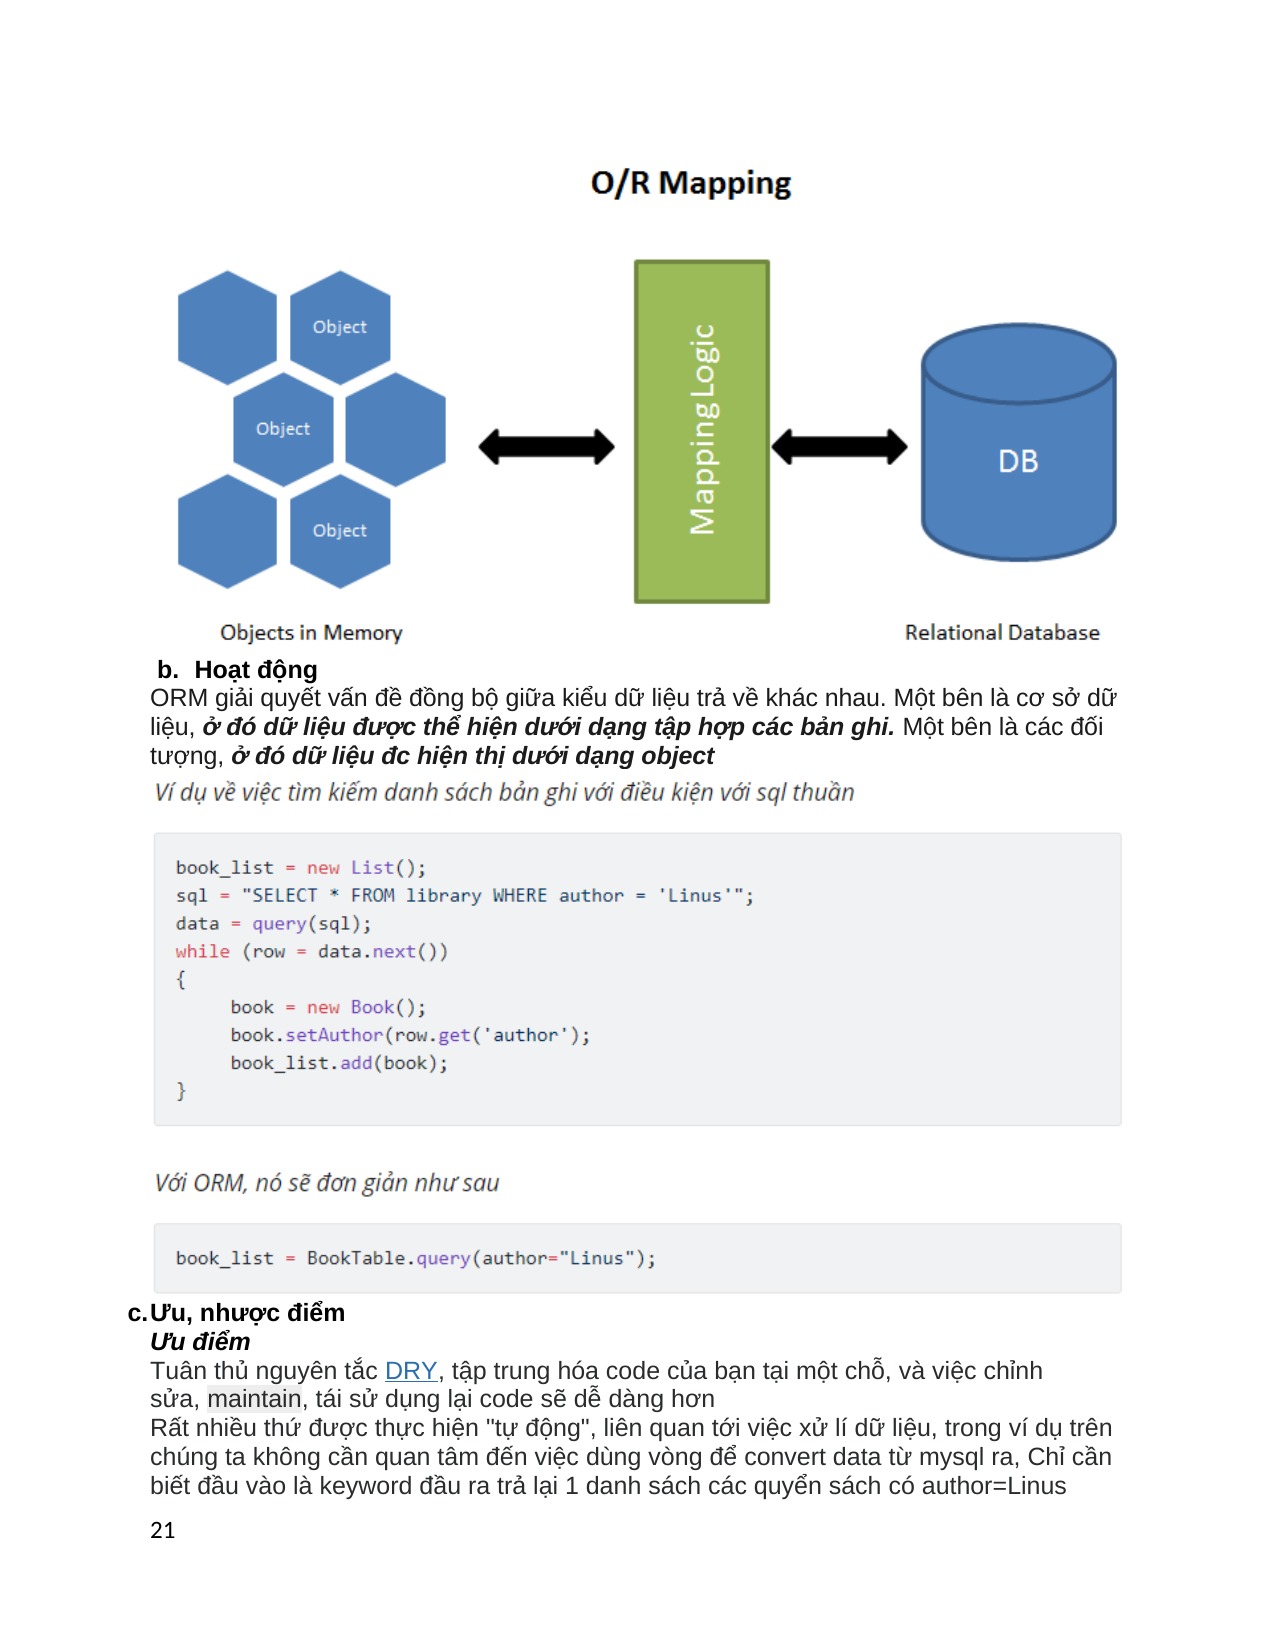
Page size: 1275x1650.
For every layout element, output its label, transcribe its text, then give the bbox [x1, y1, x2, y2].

text Ưu điểm [150, 1327, 1125, 1356]
text Tuân thủ nguyên tắc DRY, tập trung hóa code của bạn tại một chỗ, và việc chỉnh sửa, maintain, tái sử dụng lại code sẽ dễ dàng hơn [150, 1356, 1125, 1413]
text ORM giải quyết vấn đề đồng bộ giữa kiểu dữ liệu trả về khác nhau. Một bên là cơ sở dữ liệu, ở đó dữ liệu được thể hiện dưới dạng tập hợp các bản ghi. Một bên là các đối tượng, ở đó dữ liệu đc hiện thị dưới dạng object [150, 683, 1125, 769]
text Rất nhiều thứ được thực hiện "tự động", liên quan tới việc xử lí dữ liệu, trong ví dụ trên chúng ta không cần quan tâm đến việc dùng vòng để convert data từ mysql ra, Chỉ cần biết đầu vào là keyword đầu ra trả lại 1 danh sách các quyển sách có author=Linus [150, 1413, 1125, 1499]
list Hoạt động [157, 655, 1125, 683]
picture [150, 150, 1125, 655]
list Ưu, nhược điểm [127, 1298, 1125, 1327]
picture [150, 769, 1125, 1299]
